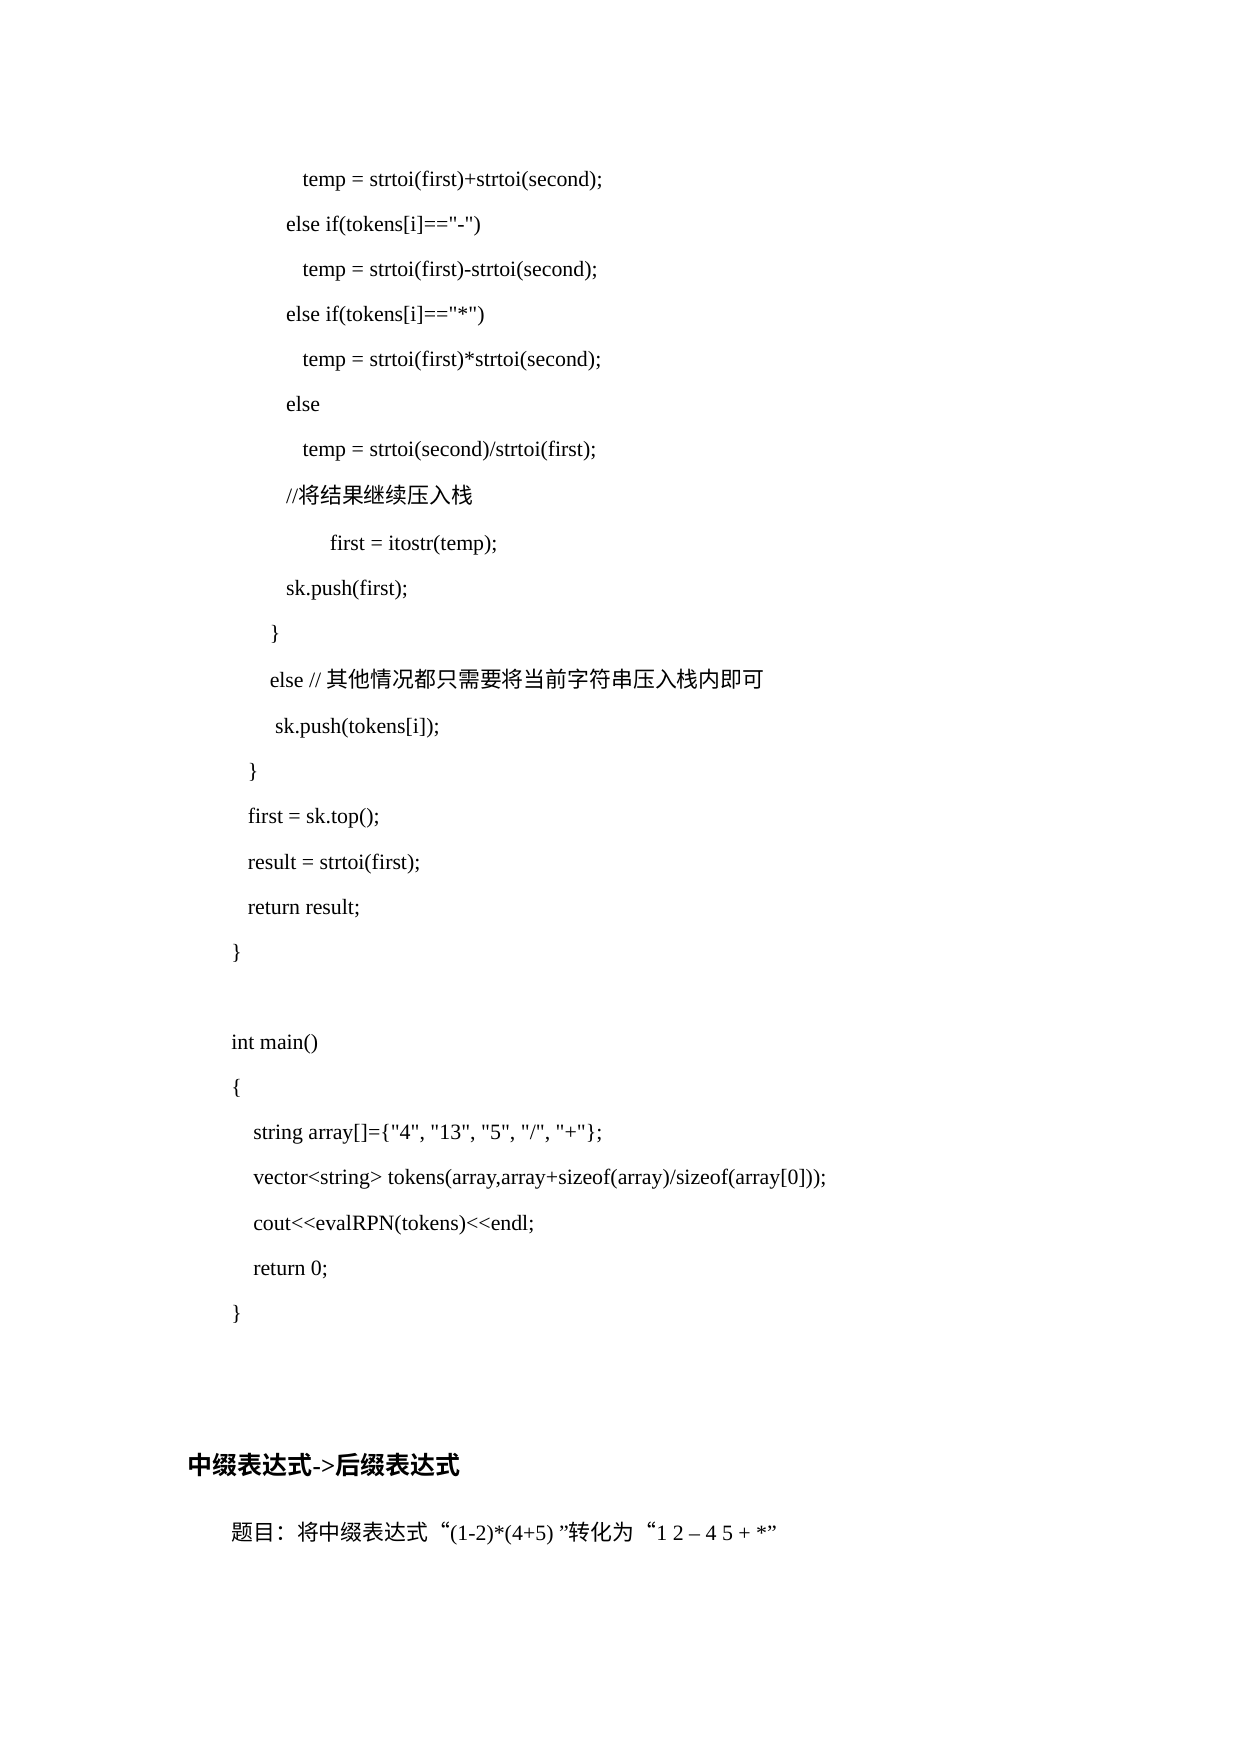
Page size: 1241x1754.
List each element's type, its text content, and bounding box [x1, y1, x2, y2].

text return result; [231, 890, 1053, 923]
text sk.push(first); [231, 571, 1053, 604]
text temp = strtoi(first)+strtoi(second); [231, 162, 1053, 194]
text //将结果继续压入栈 [231, 478, 1053, 510]
text } [231, 1296, 1053, 1328]
text else if(tokens[i]=="-") [231, 207, 1053, 239]
text temp = strtoi(first)-strtoi(second); [231, 252, 1053, 285]
text else // 其他情况都只需要将当前字符串压入栈内即可 [231, 661, 1053, 694]
text result = strtoi(first); [231, 845, 1053, 877]
text sk.push(tokens[i]); [231, 710, 1053, 742]
text cout<<evalRPN(tokens)<<endl; [231, 1206, 1053, 1238]
text else if(tokens[i]=="*") [231, 297, 1053, 330]
text temp = strtoi(second)/strtoi(first); [231, 433, 1053, 465]
text } [231, 616, 1053, 649]
text 题目：将中缀表达式“(1-2)*(4+5) ”转化为“1 2 – 4 5 + *” [187, 1514, 1053, 1547]
text { [231, 1071, 1053, 1103]
text first = itostr(temp); [231, 526, 1053, 558]
text int main() [231, 1025, 1053, 1058]
text } [231, 755, 1053, 787]
text } [231, 935, 1053, 968]
text string array[]={"4", "13", "5", "/", "+"}; [231, 1116, 1053, 1148]
text else [231, 387, 1053, 420]
text return 0; [231, 1251, 1053, 1283]
subtitle 中缀表达式->后缀表达式 [187, 1431, 1053, 1496]
text temp = strtoi(first)*strtoi(second); [231, 342, 1053, 375]
text vector<string> tokens(array,array+sizeof(array)/sizeof(array[0])); [231, 1161, 1053, 1193]
text first = sk.top(); [231, 800, 1053, 832]
